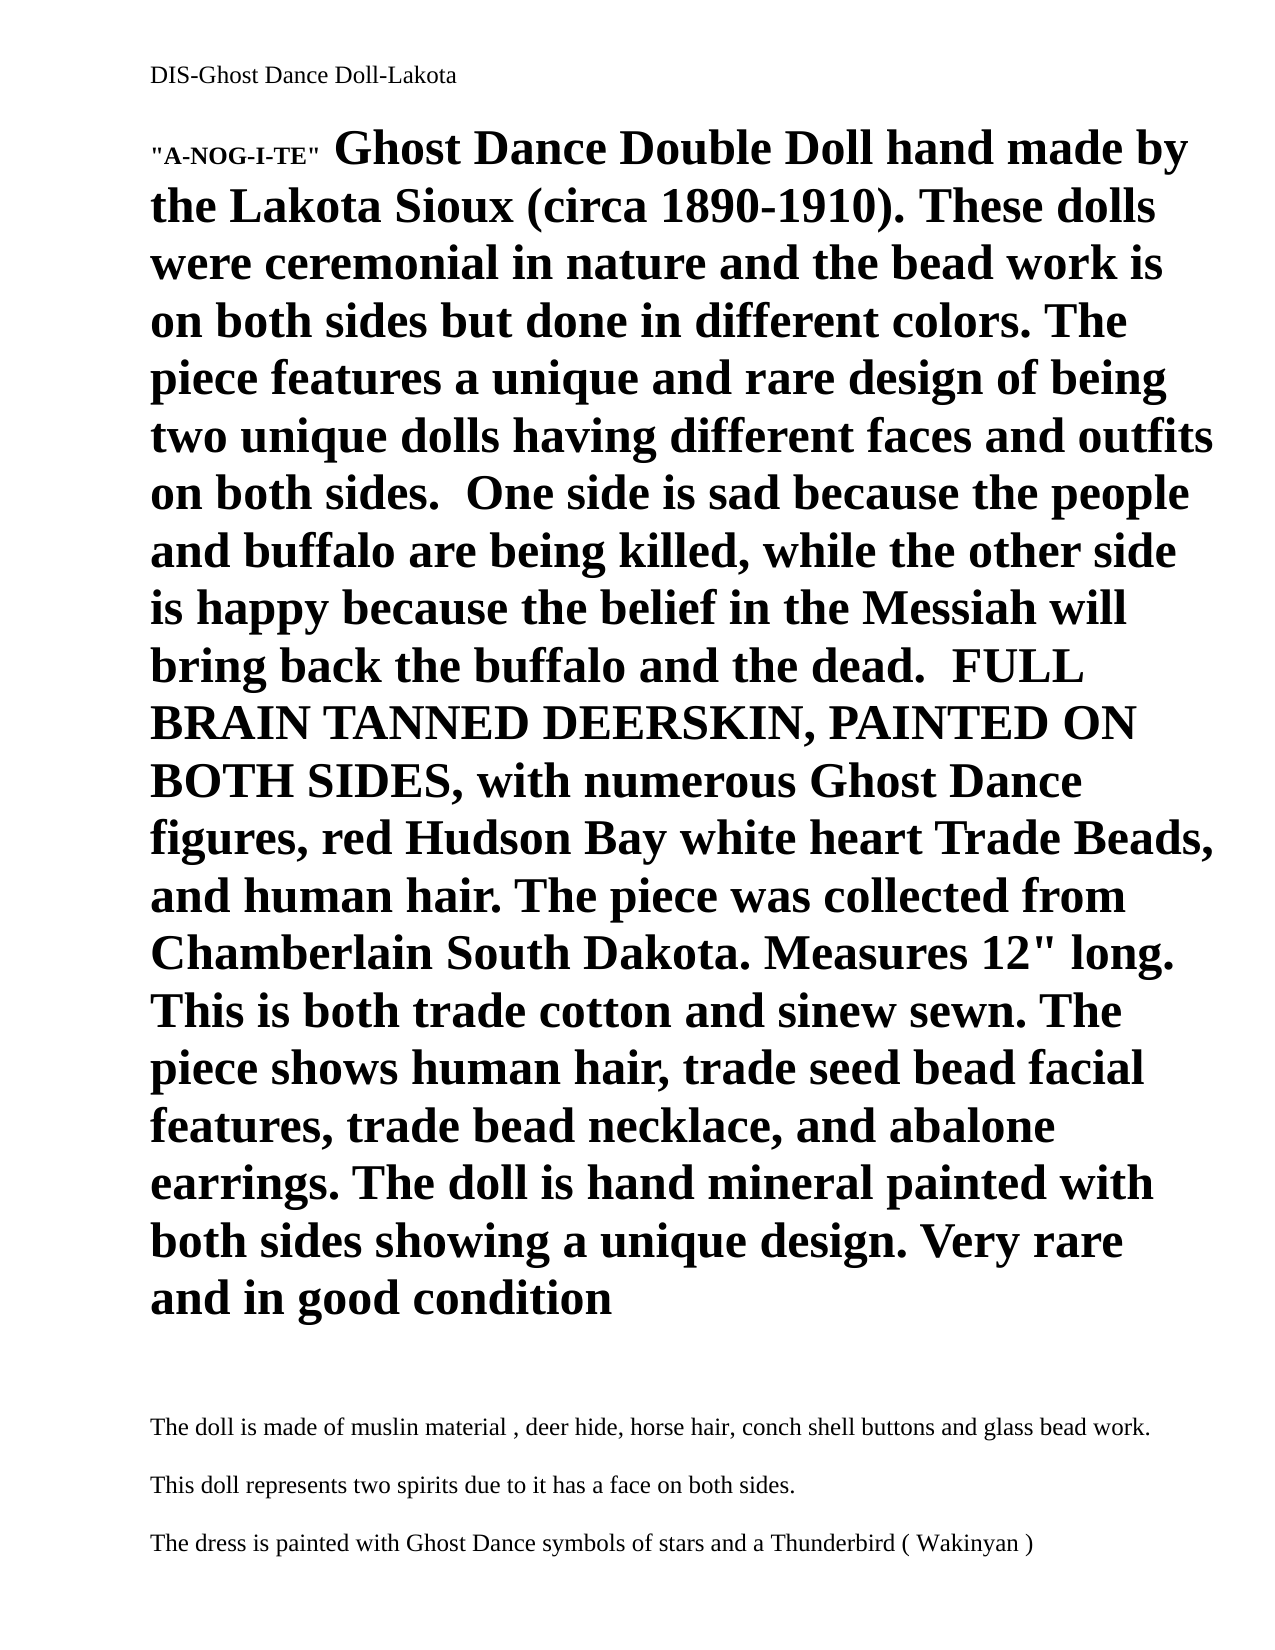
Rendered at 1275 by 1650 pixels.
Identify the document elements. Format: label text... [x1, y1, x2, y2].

text DIS-Ghost Dance Doll-Lakota [150, 60, 1215, 89]
text The doll is made of muslin material , deer hide, horse hair, conch shell buttons and glass bead work. [150, 1412, 1215, 1441]
text This doll represents two spirits due to it has a face on both sides. [150, 1470, 1215, 1499]
text The dress is painted with Ghost Dance symbols of stars and a Thunderbird ( Wakinyan ) [150, 1528, 1215, 1557]
subtitle "A-NOG-I-TE" Ghost Dance Double Doll hand made by the Lakota Sioux (circa 1890-1910). These dolls were ceremonial in nature and the bead work is on both sides but done in different colors. The piece features a unique and rare design of being two unique dolls having different faces and outfits on both sides. One side is sad because the people and buffalo are being killed, while the other side is happy because the belief in the Messiah will bring back the buffalo and the dead. FULL BRAIN TANNED DEERSKIN, PAINTED ON BOTH SIDES, with numerous Ghost Dance figures, red Hudson Bay white heart Trade Beads, and human hair. The piece was collected from Chamberlain South Dakota. Measures 12" long. This is both trade cotton and sinew sewn. The piece shows human hair, trade seed bead facial features, trade bead necklace, and abalone earrings. The doll is hand mineral painted with both sides showing a unique design. Very rare and in good condition [150, 118, 1215, 1325]
